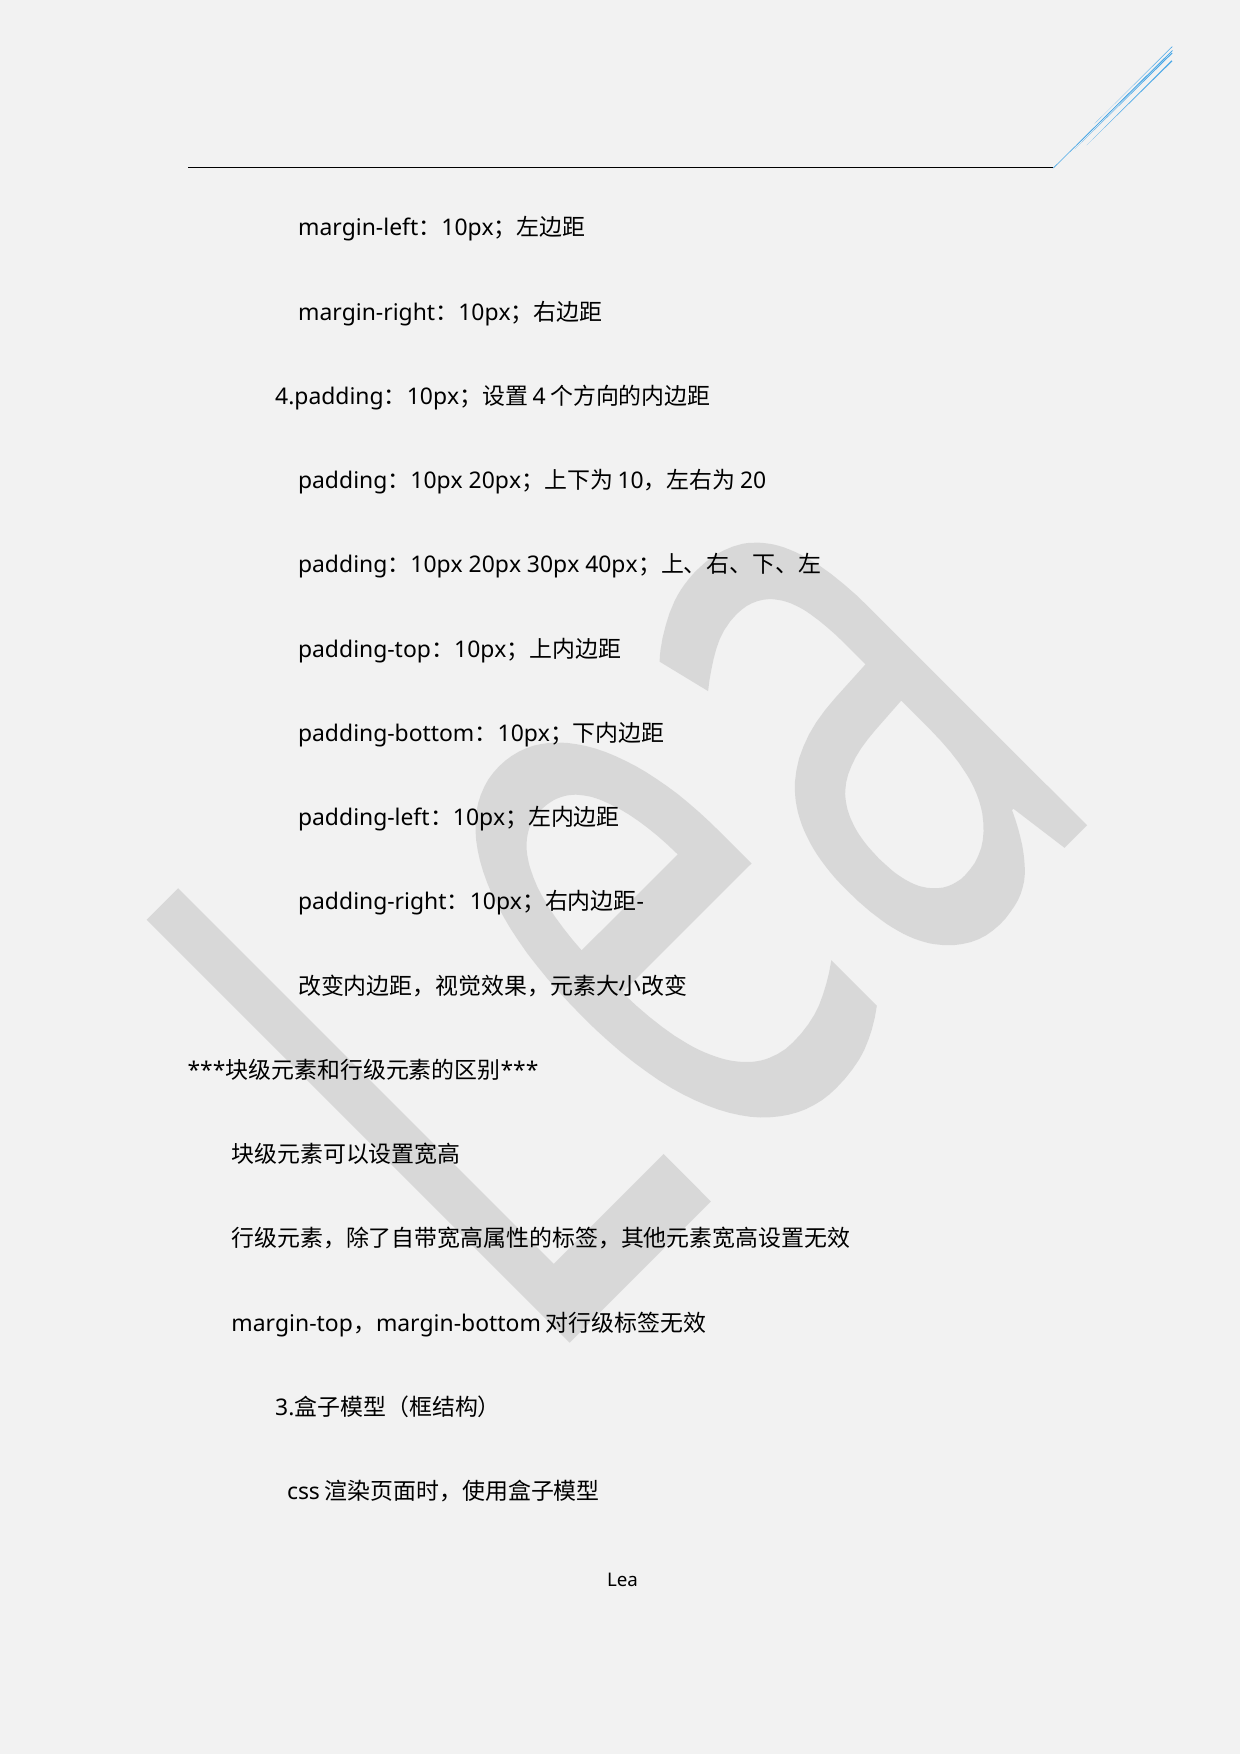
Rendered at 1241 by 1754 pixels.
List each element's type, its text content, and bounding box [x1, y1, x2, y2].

list padding-right：10px；右内边距- [298, 867, 1053, 932]
list 语法： [1082, 46, 1173, 143]
text 块级元素可以设置宽高 [187, 1120, 1053, 1185]
text ***块级元素和行级元素的区别*** [187, 1036, 1053, 1101]
text 3.盒子模型（框结构） [187, 1373, 1053, 1438]
list padding-left：10px；左内边距 [298, 783, 1053, 848]
list margin-left：10px；左边距 [298, 193, 1053, 258]
text 行级元素，除了自带宽高属性的标签，其他元素宽高设置无效 [187, 1204, 1053, 1269]
list padding-top：10px；上内边距 [298, 614, 1053, 679]
list 改变内边距，视觉效果，元素大小改变 [298, 952, 1053, 1017]
text margin-top，margin-bottom对行级标签无效 [187, 1289, 1053, 1354]
list padding-bottom：10px；下内边距 [298, 699, 1053, 764]
list padding：10px 20px；上下为10，左右为20 [298, 446, 1053, 511]
list 4.padding：10px；设置4个方向的内边距 [275, 362, 1053, 427]
list margin-right：10px；右边距 [298, 277, 1053, 342]
text css渲染页面时，使用盒子模型 [187, 1457, 1053, 1522]
list padding：10px 20px 30px 40px；上、右、下、左 [298, 530, 1053, 595]
